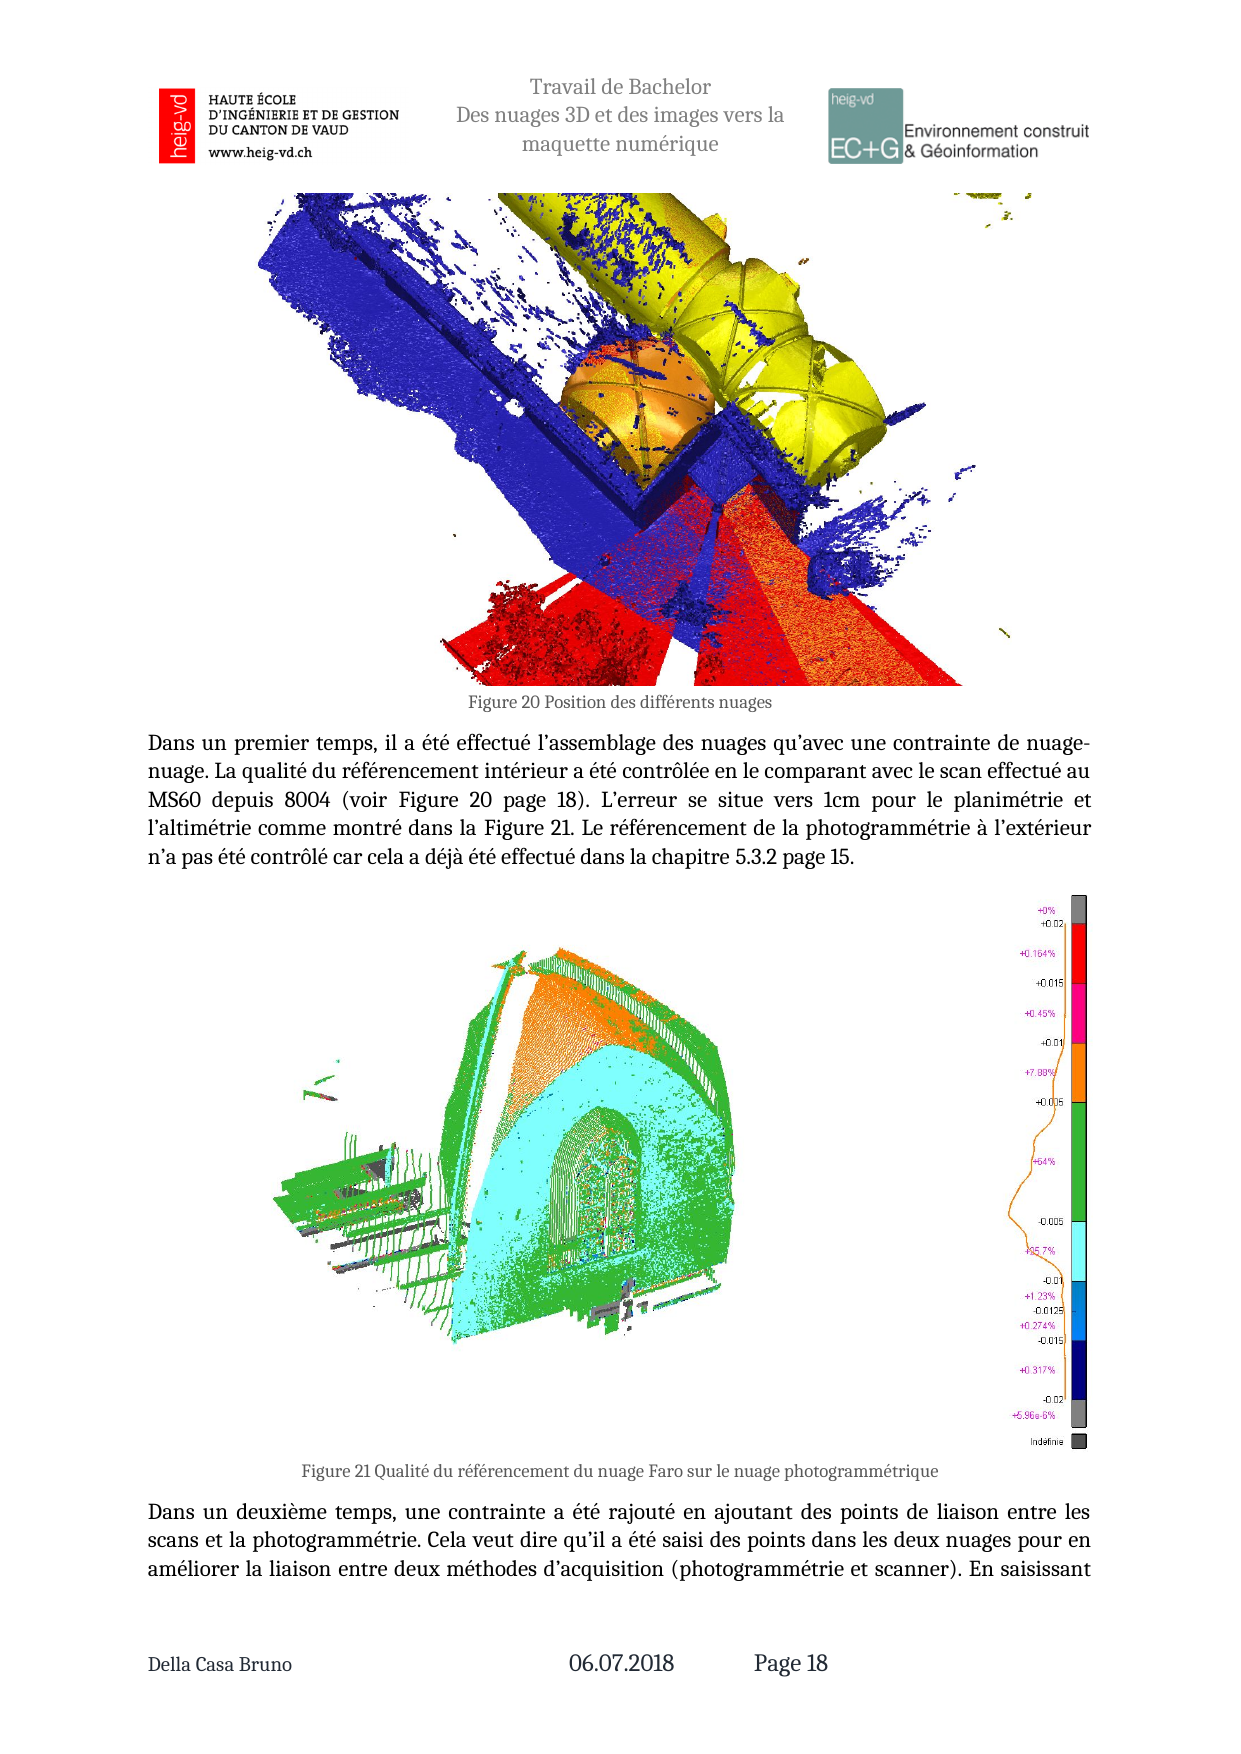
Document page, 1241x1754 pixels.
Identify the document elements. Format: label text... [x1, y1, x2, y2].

text Figure 21 Qualité du référencement du nuage Faro sur le nuage photogrammétrique [148, 1460, 1093, 1482]
text Figure 20 Position des différents nuages [148, 692, 1093, 713]
picture [147, 87, 410, 165]
picture [827, 87, 1093, 165]
picture [209, 193, 1032, 686]
text Dans un premier temps, il a été effectué l’assemblage des nuages qu’avec une contrainte de nuage-nuage. La qualité du référencement intérieur a été contrôlée en le comparant avec le scan effectué au MS60 depuis 8004 (voir Figure 20 page 18). L’erreur se situe vers 1cm pour le planimétrie et l’altimétrie comme montré dans la Figure 21. Le référencement de la photogrammétrie à l’extérieur n’a pas été contrôlé car cela a déjà été effectué dans la chapitre 5.3.2 page 15. [148, 730, 1093, 870]
picture [147, 888, 1093, 1455]
